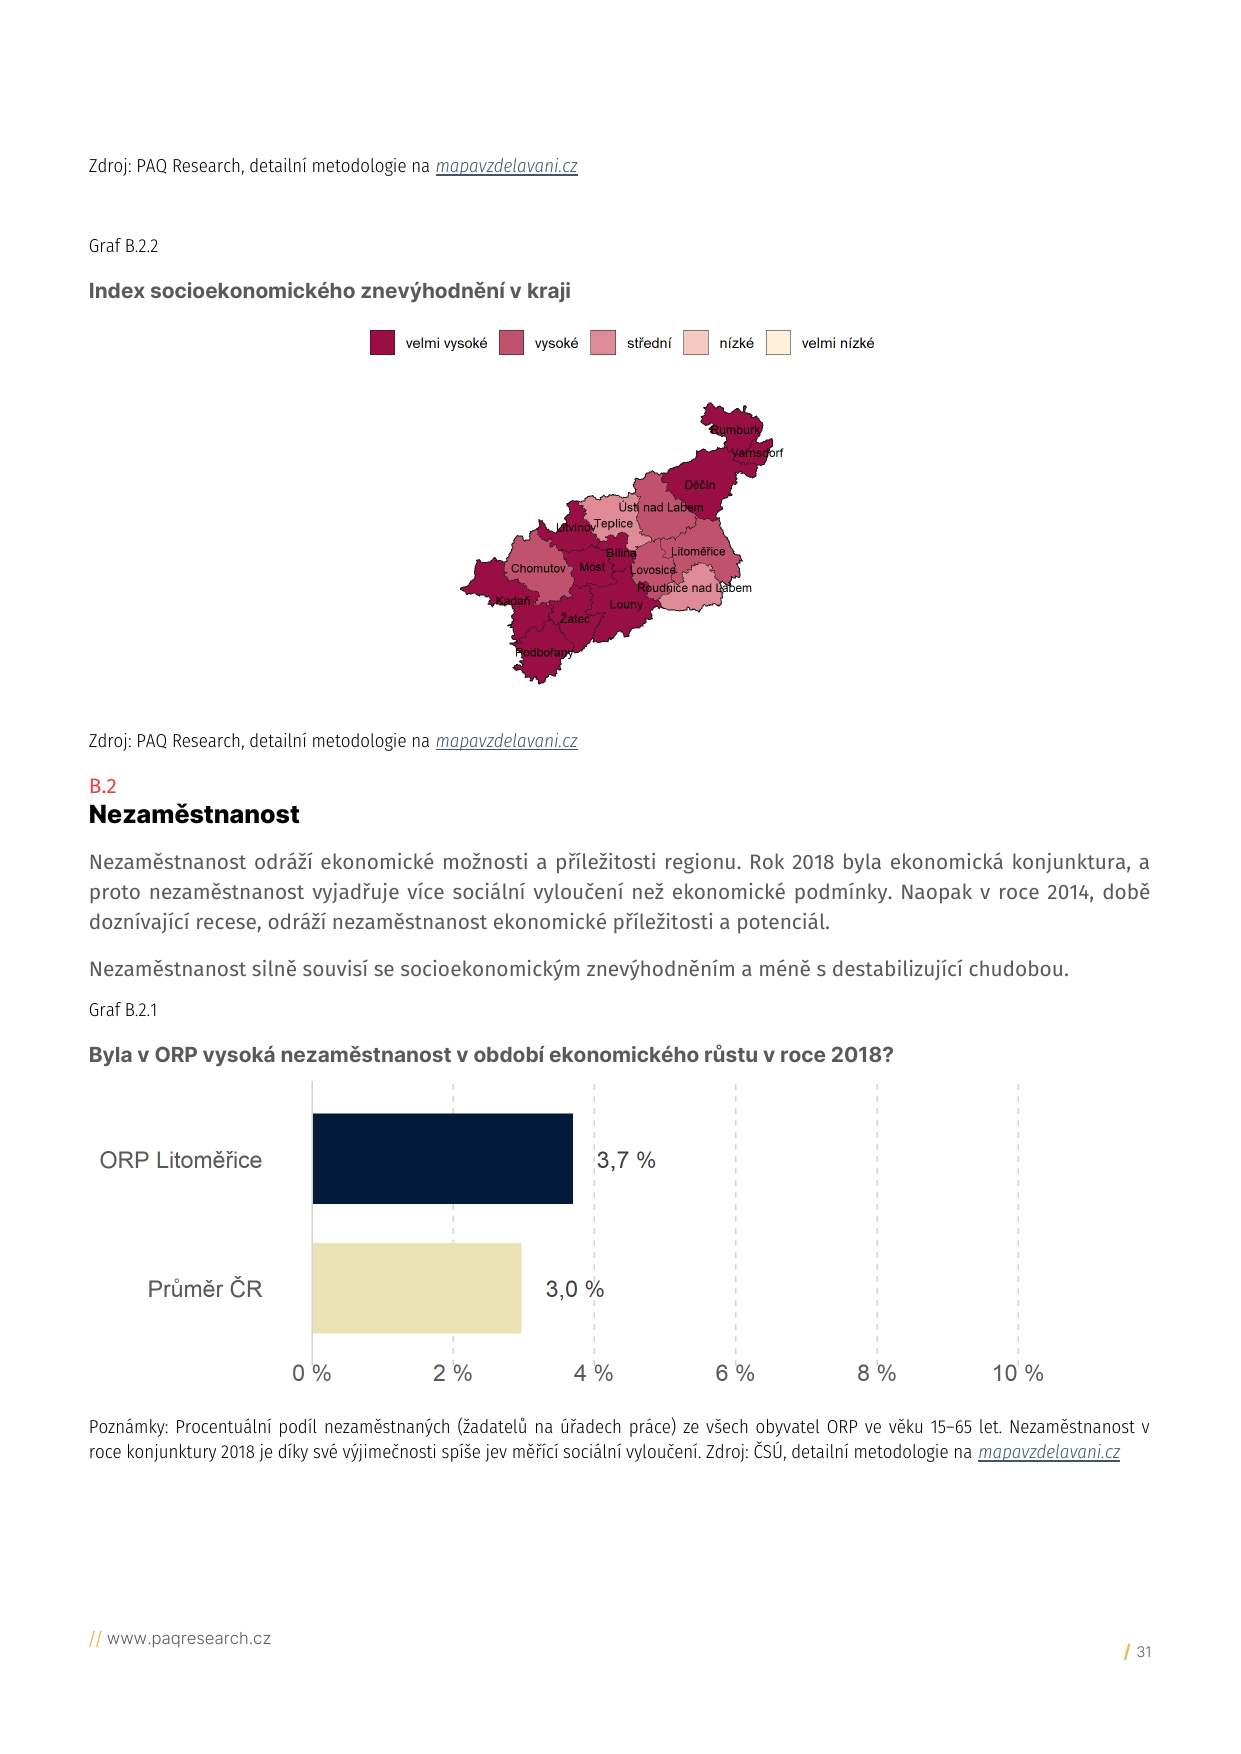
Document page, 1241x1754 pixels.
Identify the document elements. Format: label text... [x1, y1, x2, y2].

text Graf B.2.1 [89, 999, 1152, 1021]
text B.2 [89, 769, 1152, 799]
text Graf B.2.2 [89, 234, 1152, 257]
text Nezaměstnanost silně souvisí se socioekonomickým znevýhodněním a méně s destabilizující chudobou. [89, 952, 1152, 982]
text Byla v ORP vysoká nezaměstnanost v období ekonomického růstu v roce 2018? [89, 1037, 1152, 1067]
picture [88, 1067, 1139, 1399]
text Poznámky: Procentuální podíl nezaměstnaných (žadatelů na úřadech práce) ze všech obyvatel ORP ve věku 15–65 let. Nezaměstnanost v roce konjunktury 2018 je díky své výjimečnosti spíše jev měřící sociální vyloučení. Zdroj: ČSÚ, detailní metodologie na mapavzdelavani.cz [89, 1416, 1152, 1464]
subtitle Nezaměstnanost [89, 799, 1152, 829]
text Nezaměstnanost odráží ekonomické možnosti a příležitosti regionu. Rok 2018 byla ekonomická konjunktura, a proto nezaměstnanost vyjadřuje více sociální vyloučení než ekonomické podmínky. Naopak v roce 2014, době doznívající recese, odráží nezaměstnanost ekonomické příležitosti a potenciál. [89, 845, 1152, 935]
text Zdroj: PAQ Research, detailní metodologie na mapavzdelavani.cz [89, 722, 1152, 752]
picture [88, 303, 1139, 706]
text Index socioekonomického znevýhodnění v kraji [89, 273, 1152, 303]
text Zdroj: PAQ Research, detailní metodologie na mapavzdelavani.cz [89, 148, 1152, 178]
